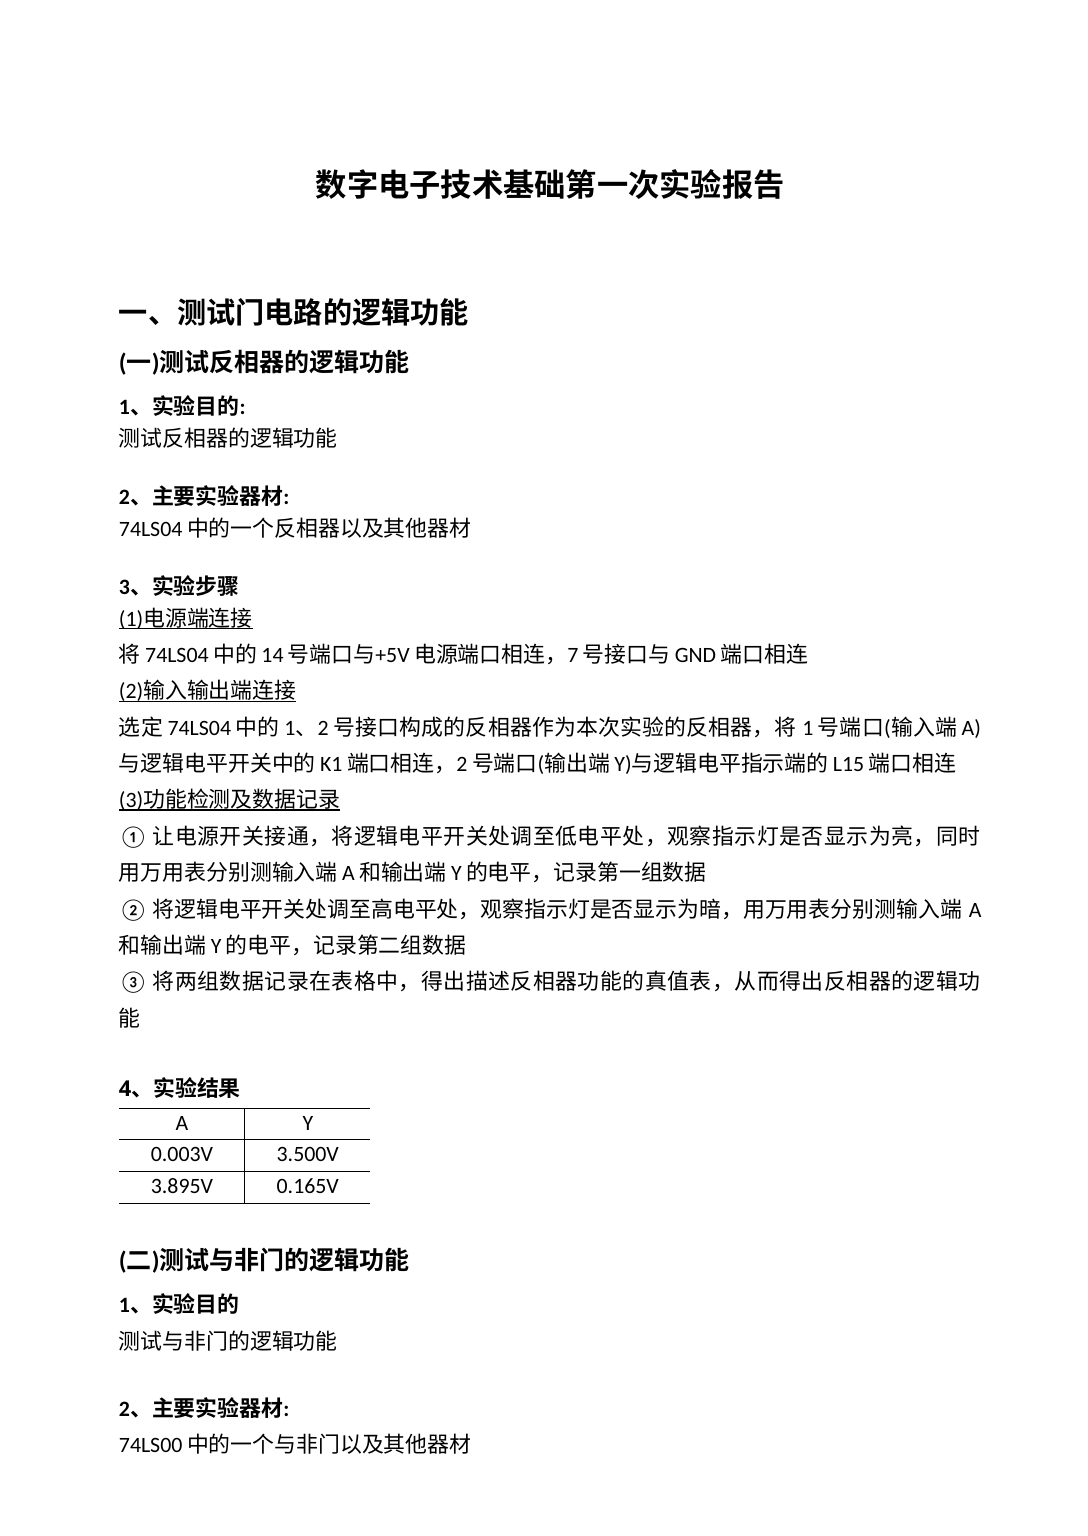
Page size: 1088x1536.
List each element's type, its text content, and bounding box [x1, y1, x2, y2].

subtitle 数字电子技术基础第一次实验报告 [119, 160, 981, 206]
text ③将两组数据记录在表格中，得出描述反相器功能的真值表，从而得出反相器的逻辑功能 [119, 964, 981, 1032]
list 测试反相器的逻辑功能 [119, 421, 981, 452]
text 测试与非门的逻辑功能 [119, 1324, 981, 1355]
text ②将逻辑电平开关处调至高电平处，观察指示灯是否显示为暗，用万用表分别测输入端A和输出端Y的电平，记录第二组数据 [119, 892, 981, 959]
list 实验目的: [119, 389, 981, 421]
table_cell 3.500V [245, 1140, 370, 1171]
list 实验目的 [119, 1287, 981, 1319]
table_header A [119, 1109, 244, 1139]
text 选定74LS04中的1、2号接口构成的反相器作为本次实验的反相器，将1号端口(输入端A)与逻辑电平开关中的K1端口相连，2号端口(输出端Y)与逻辑电平指示端的L15端口相连 [119, 710, 981, 778]
text 4、实验结果 [119, 1071, 981, 1103]
list 实验步骤 [119, 569, 981, 601]
text (2)输入输出端连接 [119, 673, 981, 705]
text ①让电源开关接通，将逻辑电平开关处调至低电平处，观察指示灯是否显示为亮，同时用万用表分别测输入端A和输出端Y的电平，记录第一组数据 [119, 819, 981, 887]
subtitle (一)测试反相器的逻辑功能 [119, 342, 981, 379]
list 主要实验器材: [119, 1391, 981, 1422]
list 主要实验器材: [119, 479, 981, 511]
table_cell 0.003V [119, 1140, 244, 1171]
text (1)电源端连接 [119, 601, 981, 632]
list 74LS00中的一个与非门以及其他器材 [119, 1427, 981, 1459]
table_cell 3.895V [119, 1172, 244, 1203]
list 74LS04中的一个反相器以及其他器材 [119, 511, 981, 542]
text (3)功能检测及数据记录 [119, 782, 981, 814]
table_cell 0.165V [245, 1172, 370, 1203]
text 将74LS04中的14号端口与+5V电源端口相连，7号接口与GND端口相连 [119, 637, 981, 669]
subtitle (二)测试与非门的逻辑功能 [119, 1241, 981, 1277]
subtitle 一、测试门电路的逻辑功能 [119, 290, 981, 332]
table_header Y [245, 1109, 370, 1139]
